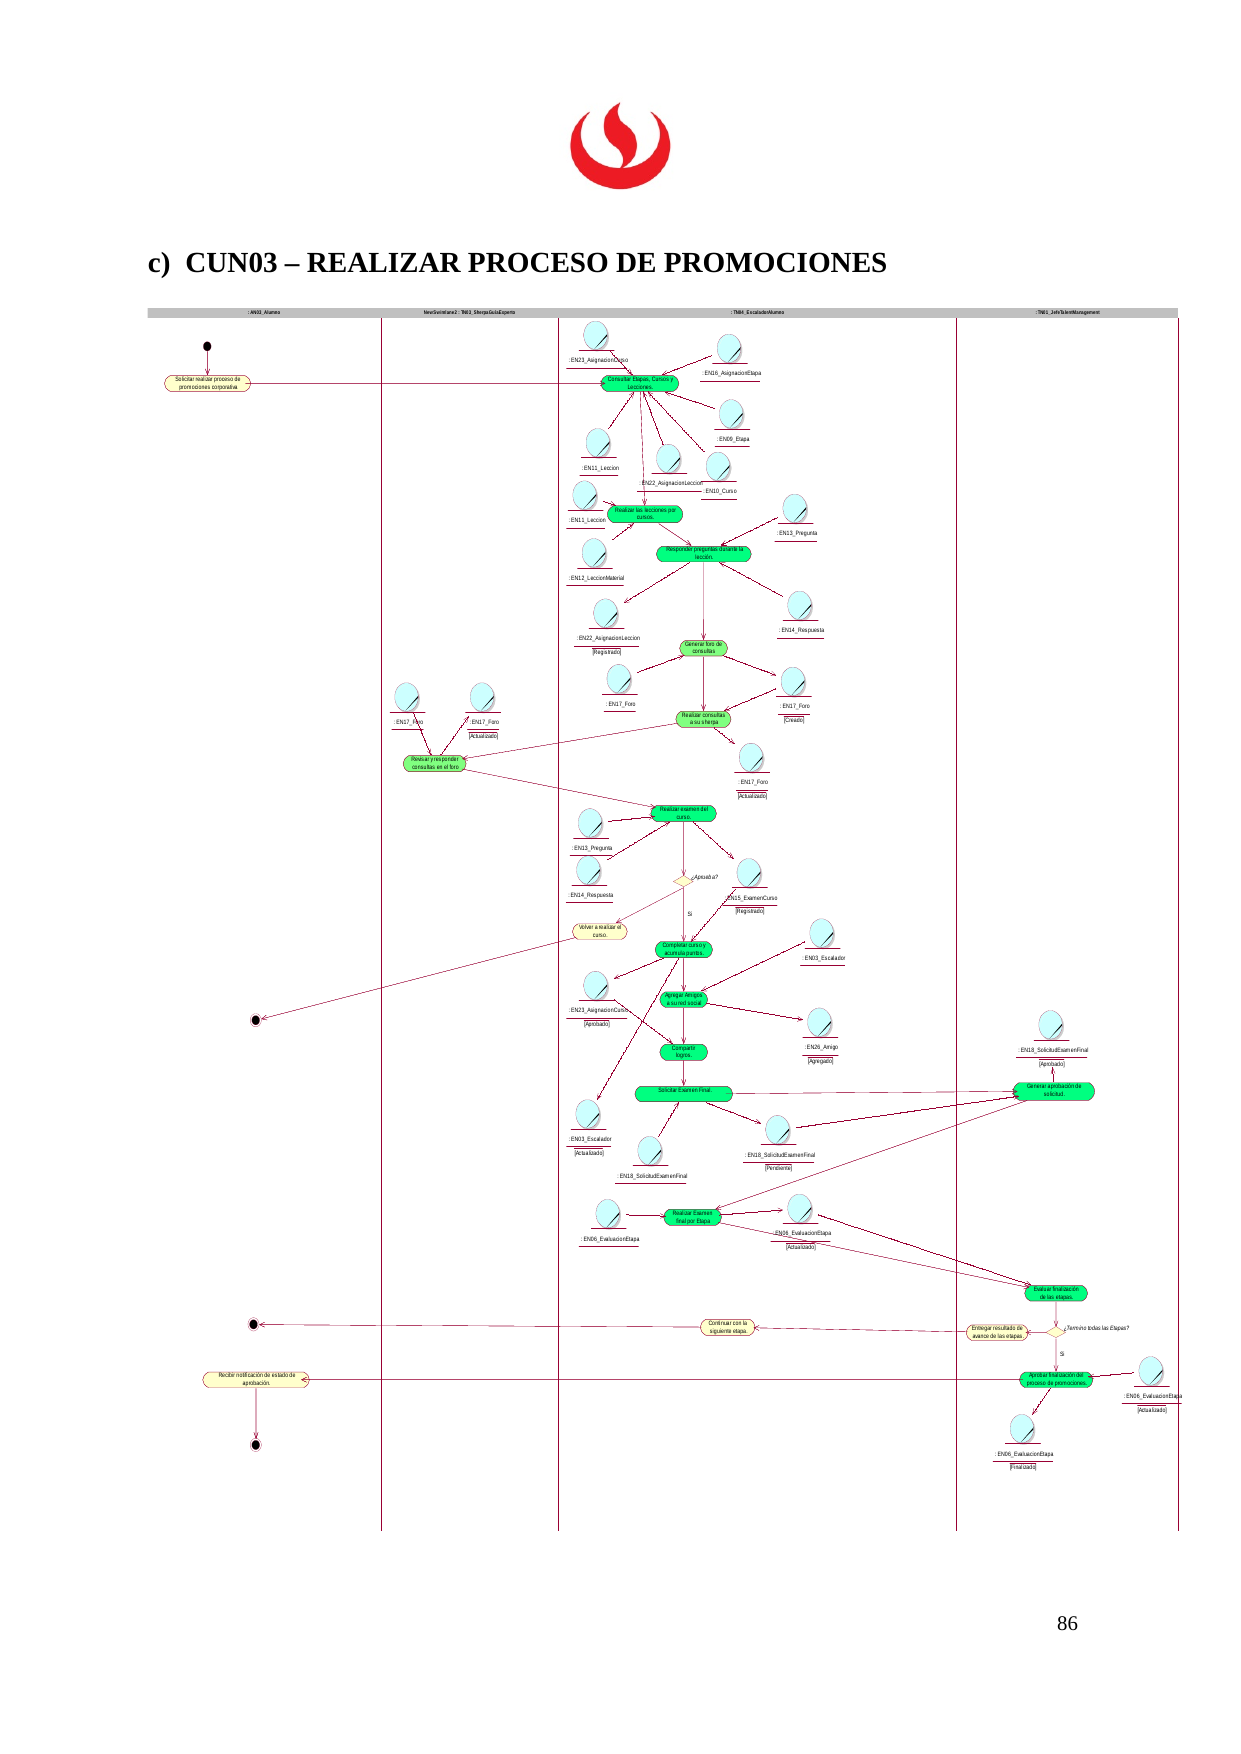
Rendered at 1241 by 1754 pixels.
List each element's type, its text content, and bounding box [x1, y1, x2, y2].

picture [497, 70, 744, 221]
subtitle CUN03 – REALIZAR PROCESO DE PROMOCIONES [148, 245, 1092, 278]
